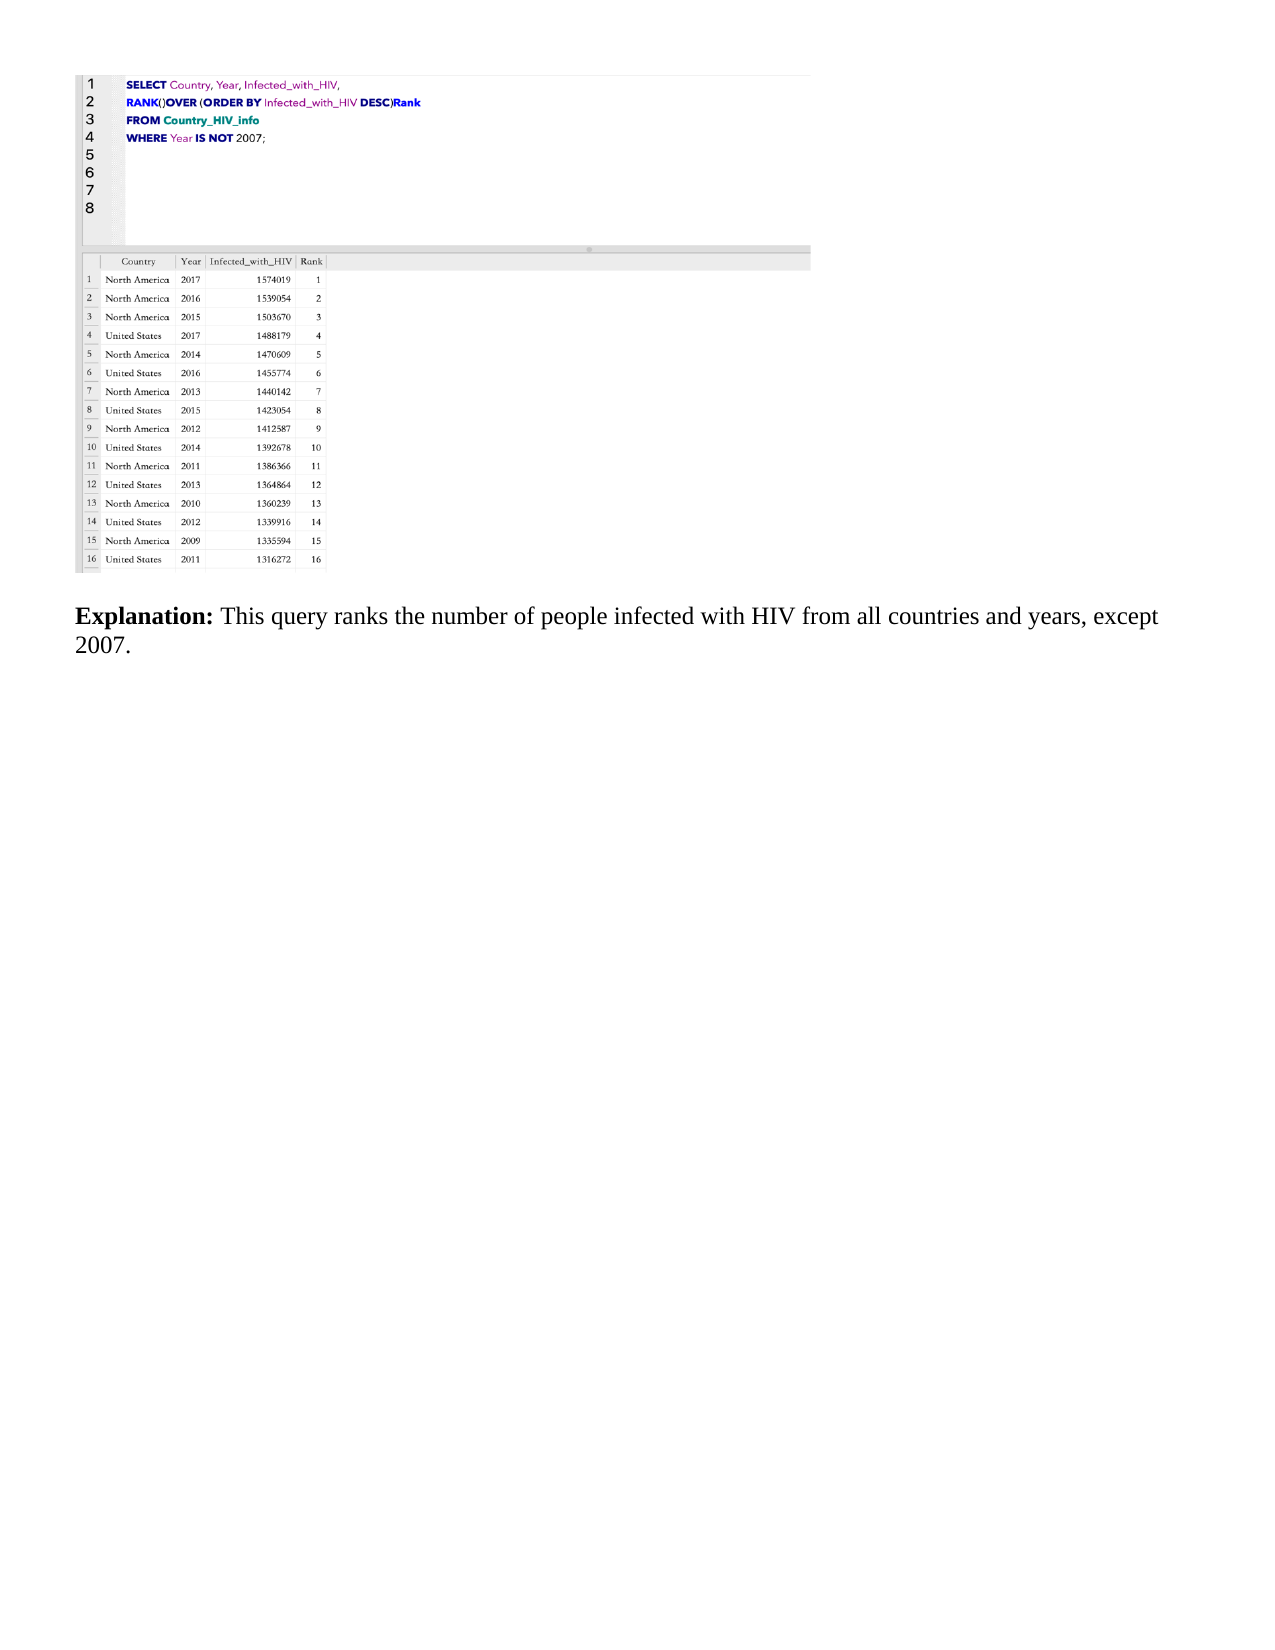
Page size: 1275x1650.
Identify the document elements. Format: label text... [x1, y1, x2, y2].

picture [75, 75, 811, 573]
text Explanation: This query ranks the number of people infected with HIV from all countries and years, except 2007. [75, 601, 1200, 659]
